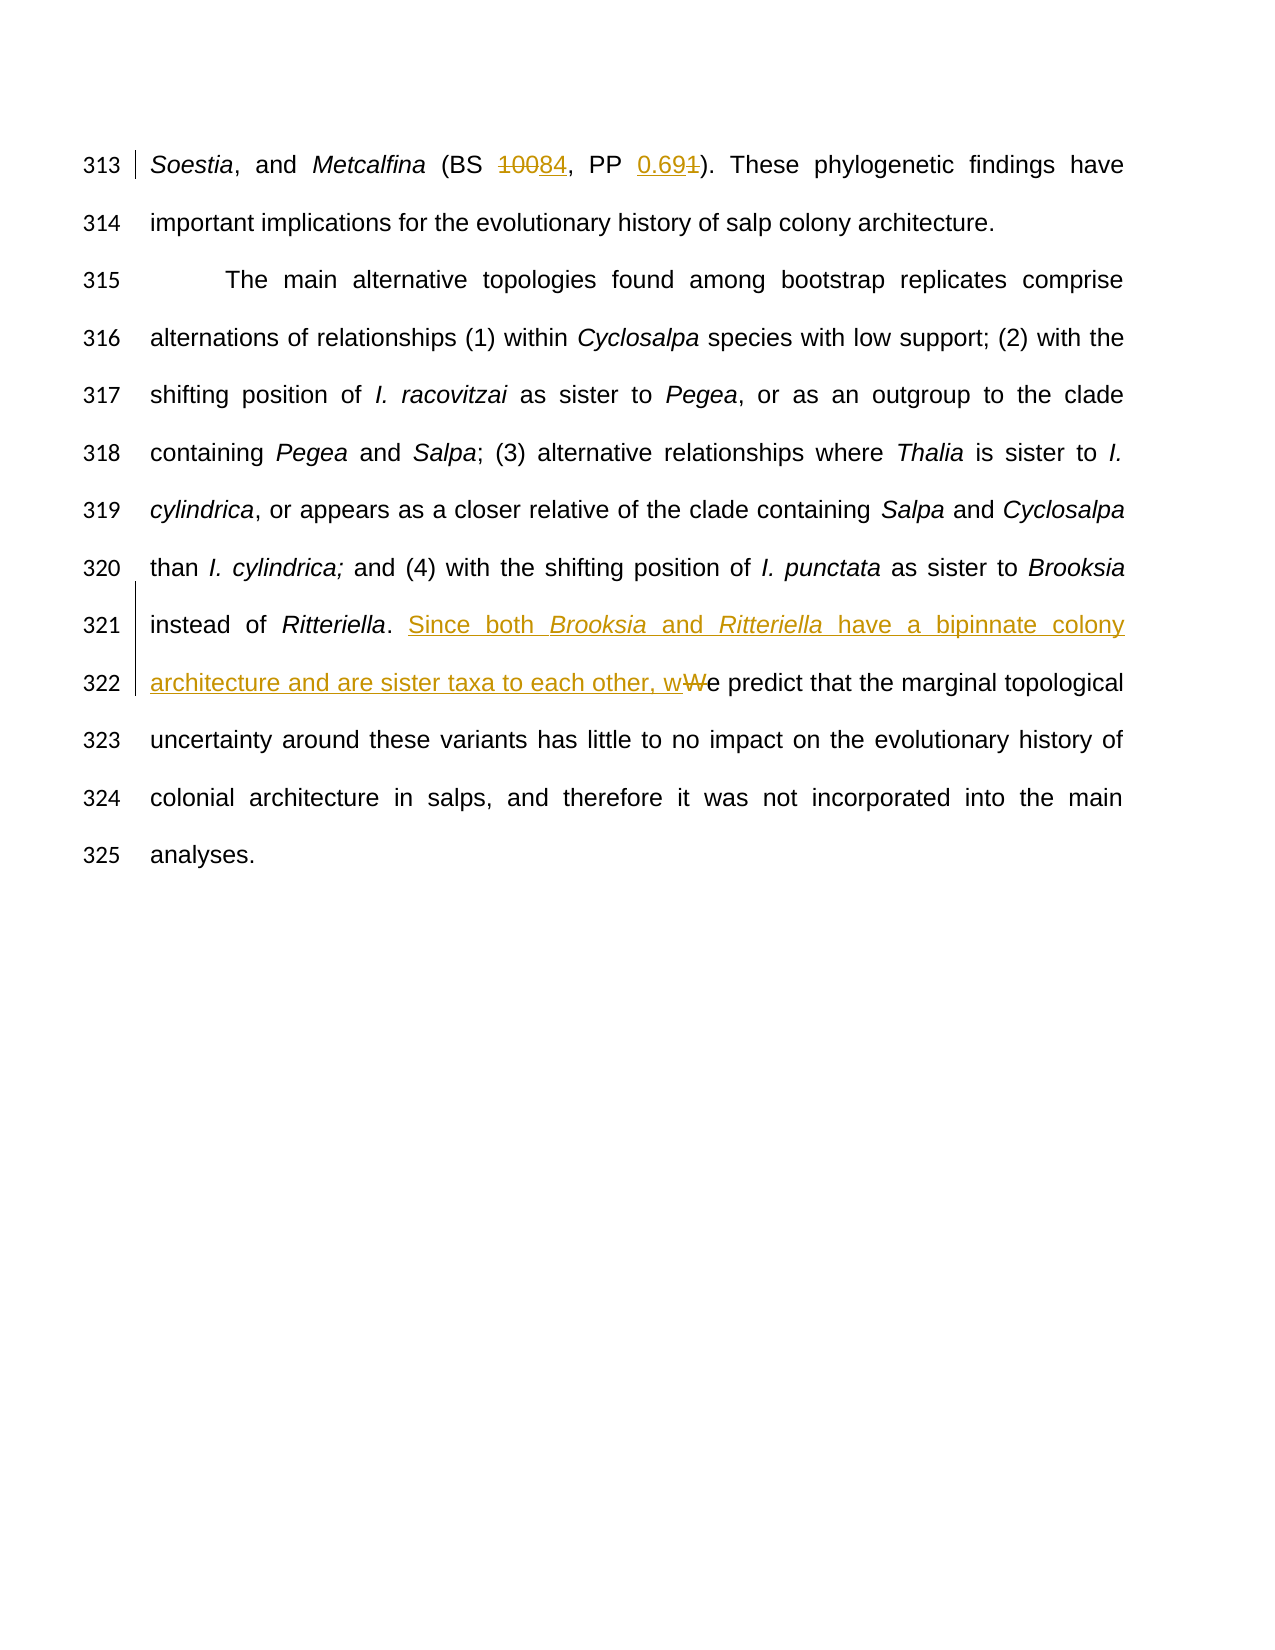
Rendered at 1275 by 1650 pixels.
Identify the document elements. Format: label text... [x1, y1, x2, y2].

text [150, 150, 1125, 236]
text The main alternative topologies found among bootstrap replicates comprise alternations of relationships (1) within Cyclosalpa species with low support; (2) with the shifting position of I. racovitzai as sister to Pegea, or as an outgroup to the clade containing Pegea and Salpa; (3) alternative relationships where Thalia is sister to I. cylindrica, or appears as a closer relative of the clade containing Salpa and Cyclosalpa than I. cylindrica; and (4) with the shifting position of I. punctata as sister to Brooksia instead of Ritteriella. e predict that the marginal topological uncertainty around these variants has little to no impact on the evolutionary history of colonial architecture in salps, and therefore it was not incorporated into the main analyses. [150, 265, 1125, 869]
